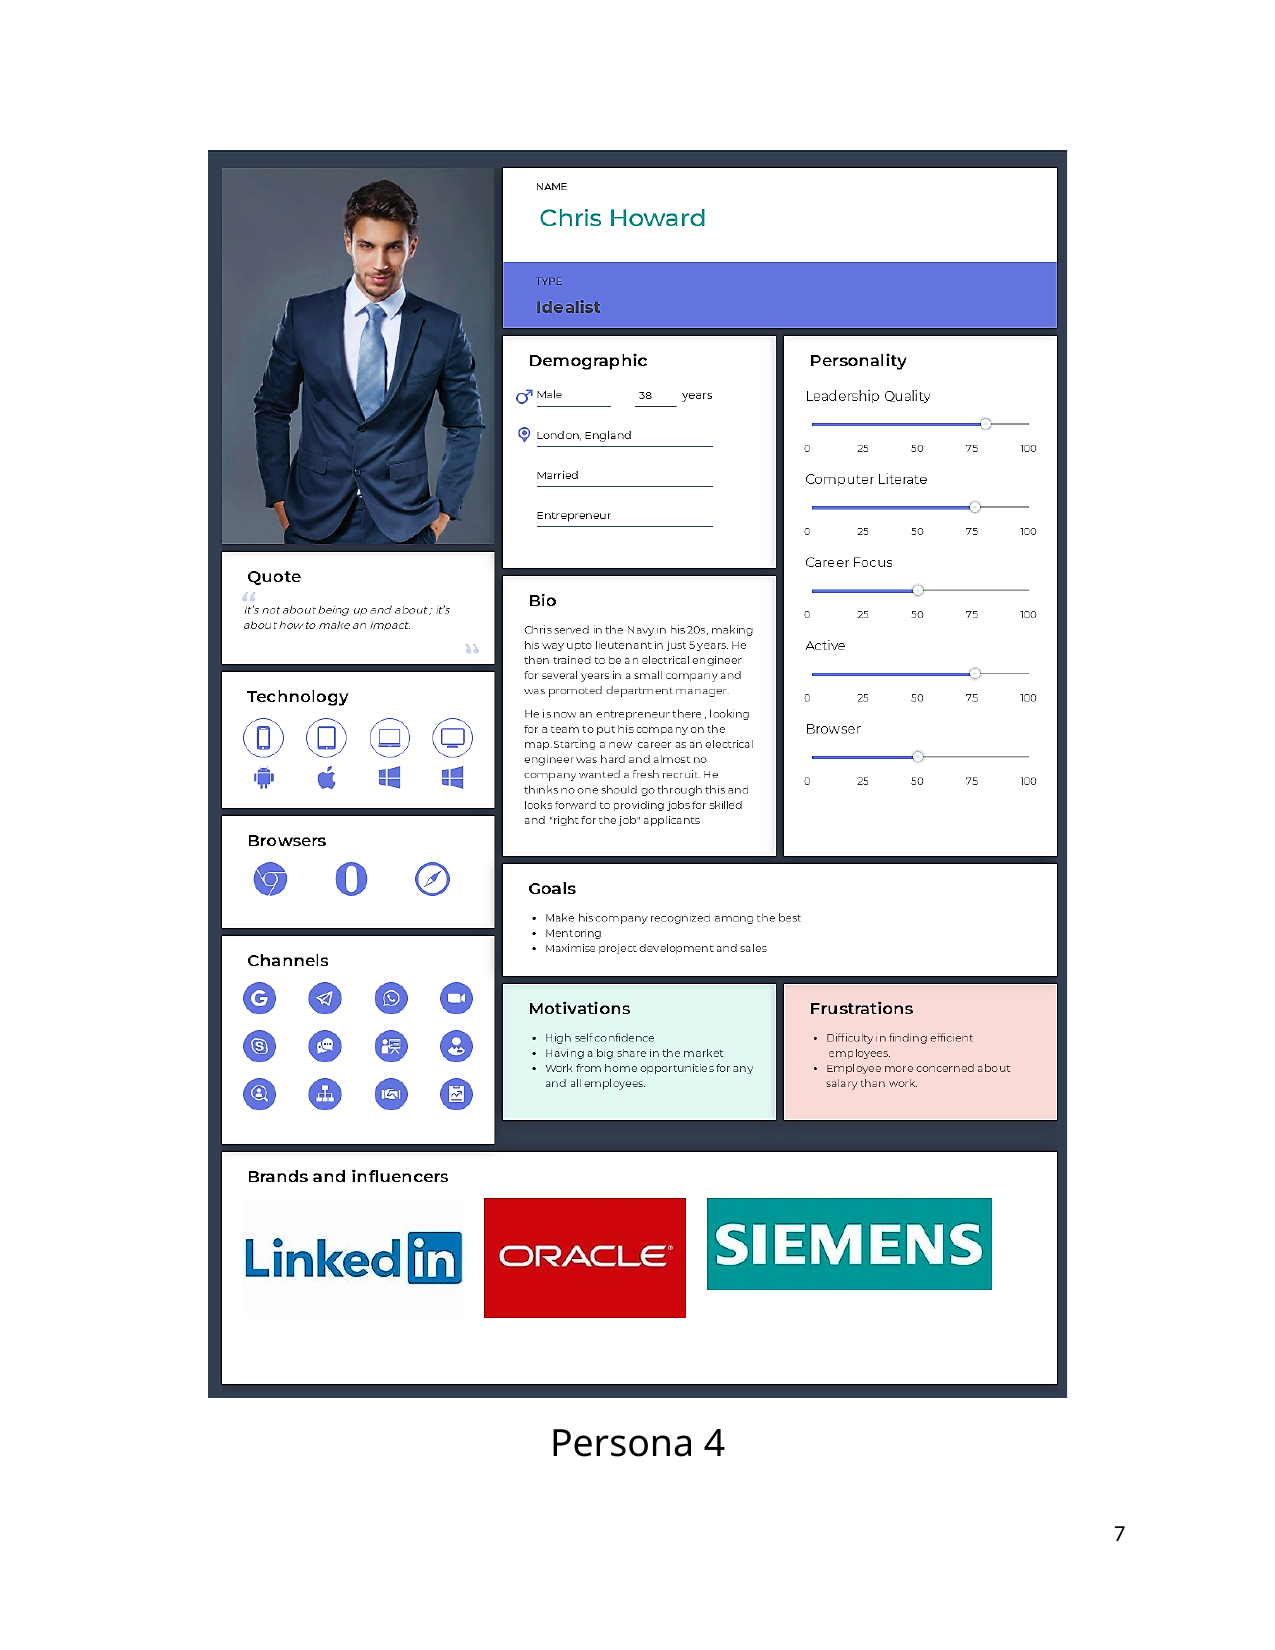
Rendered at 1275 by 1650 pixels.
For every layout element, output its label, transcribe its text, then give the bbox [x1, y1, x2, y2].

text Persona 4 [150, 1416, 1125, 1467]
picture [208, 150, 1068, 1398]
